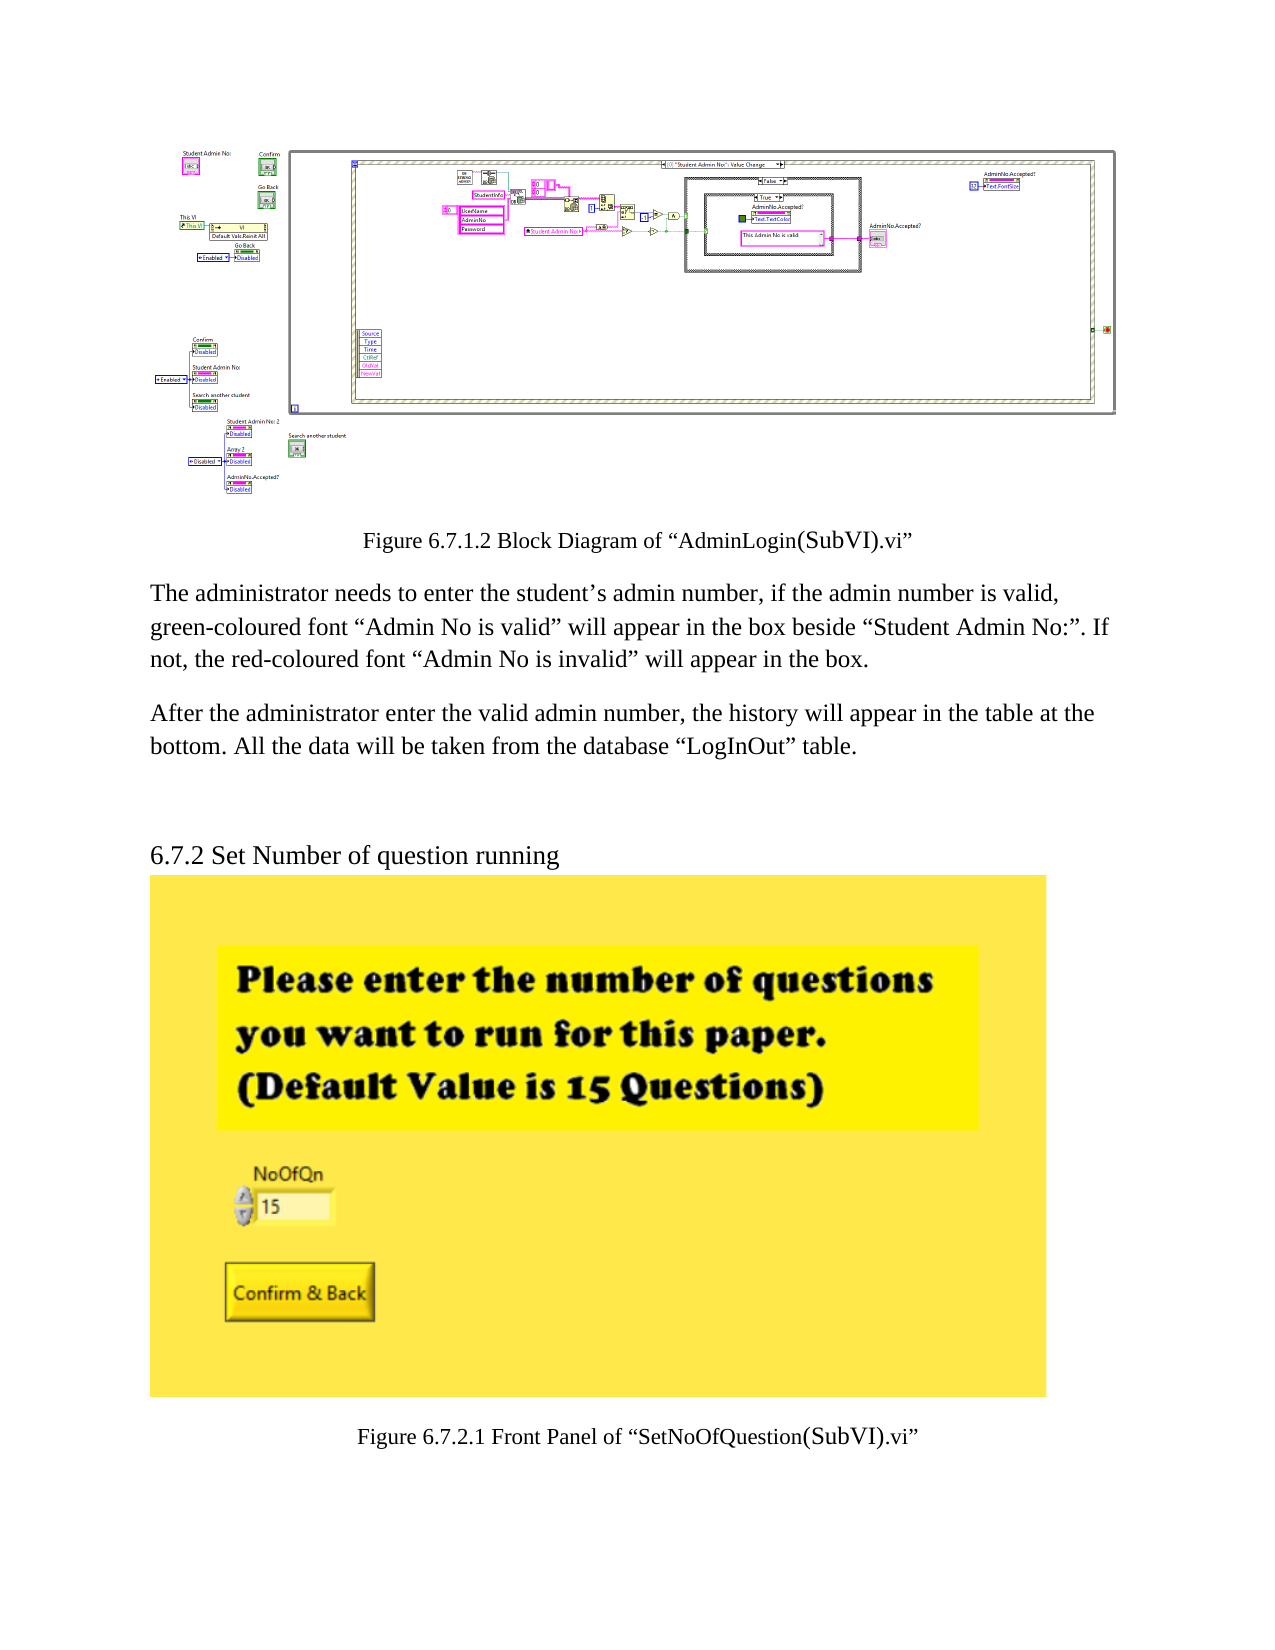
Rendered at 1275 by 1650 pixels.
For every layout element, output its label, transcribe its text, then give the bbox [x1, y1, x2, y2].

subtitle 6.7.2 Set Number of question running [150, 839, 1125, 870]
picture [150, 150, 1125, 500]
text The administrator needs to enter the student’s admin number, if the admin number is valid, green-coloured font “Admin No is valid” will appear in the box beside “Student Admin No:”. If not, the red-coloured font “Admin No is invalid” will appear in the box. [150, 578, 1125, 673]
picture [150, 875, 1047, 1397]
text Figure 6.7.1.2 Block Diagram of “AdminLogin(SubVI).vi” [150, 525, 1125, 553]
text After the administrator enter the valid admin number, the history will appear in the table at the bottom. All the data will be taken from the database “LogInOut” table. [150, 698, 1125, 760]
text Figure 6.7.2.1 Front Panel of “SetNoOfQuestion(SubVI).vi” [150, 1421, 1125, 1480]
